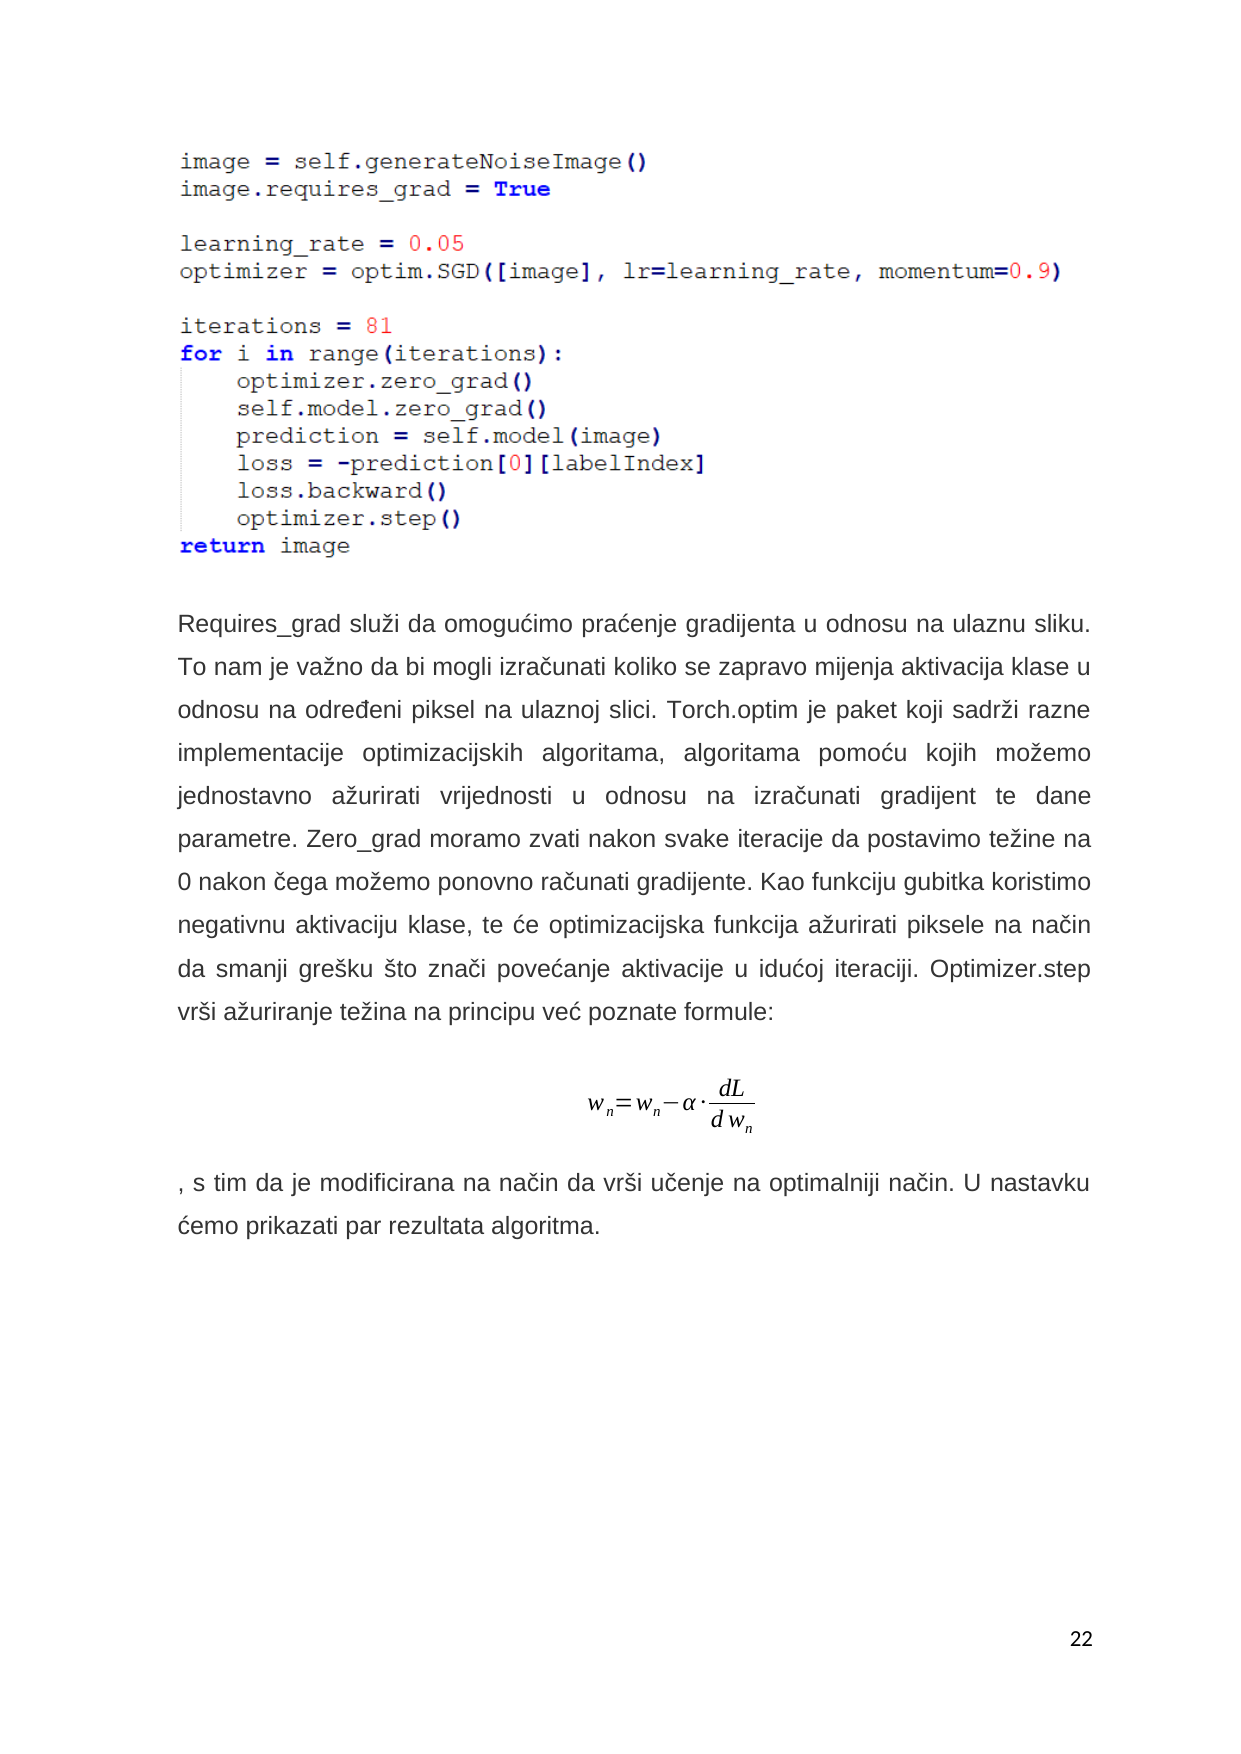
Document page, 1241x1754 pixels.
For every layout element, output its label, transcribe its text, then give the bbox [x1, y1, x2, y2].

picture [177, 147, 1069, 561]
text Requires_grad služi da omogućimo praćenje gradijenta u odnosu na ulaznu sliku. To nam je važno da bi mogli izračunati koliko se zapravo mijenja aktivacija klase u odnosu na određeni piksel na ulaznoj slici. Torch.optim je paket koji sadrži razne implementacije optimizacijskih algoritama, algoritama pomoću kojih možemo jednostavno ažurirati vrijednosti u odnosu na izračunati gradijent te dane parametre. Zero_grad moramo zvati nakon svake iteracije da postavimo težine na 0 nakon čega možemo ponovno računati gradijente. Kao funkciju gubitka koristimo negativnu aktivaciju klase, te će optimizacijska funkcija ažurirati piksele na način da smanji grešku što znači povećanje aktivacije u idućoj iteraciji. Optimizer.step vrši ažuriranje težina na principu već poznate formule: [177, 609, 1093, 1026]
text , s tim da je modificirana na način da vrši učenje na optimalniji način. U nastavku ćemo prikazati par rezultata algoritma. [177, 1168, 1093, 1239]
